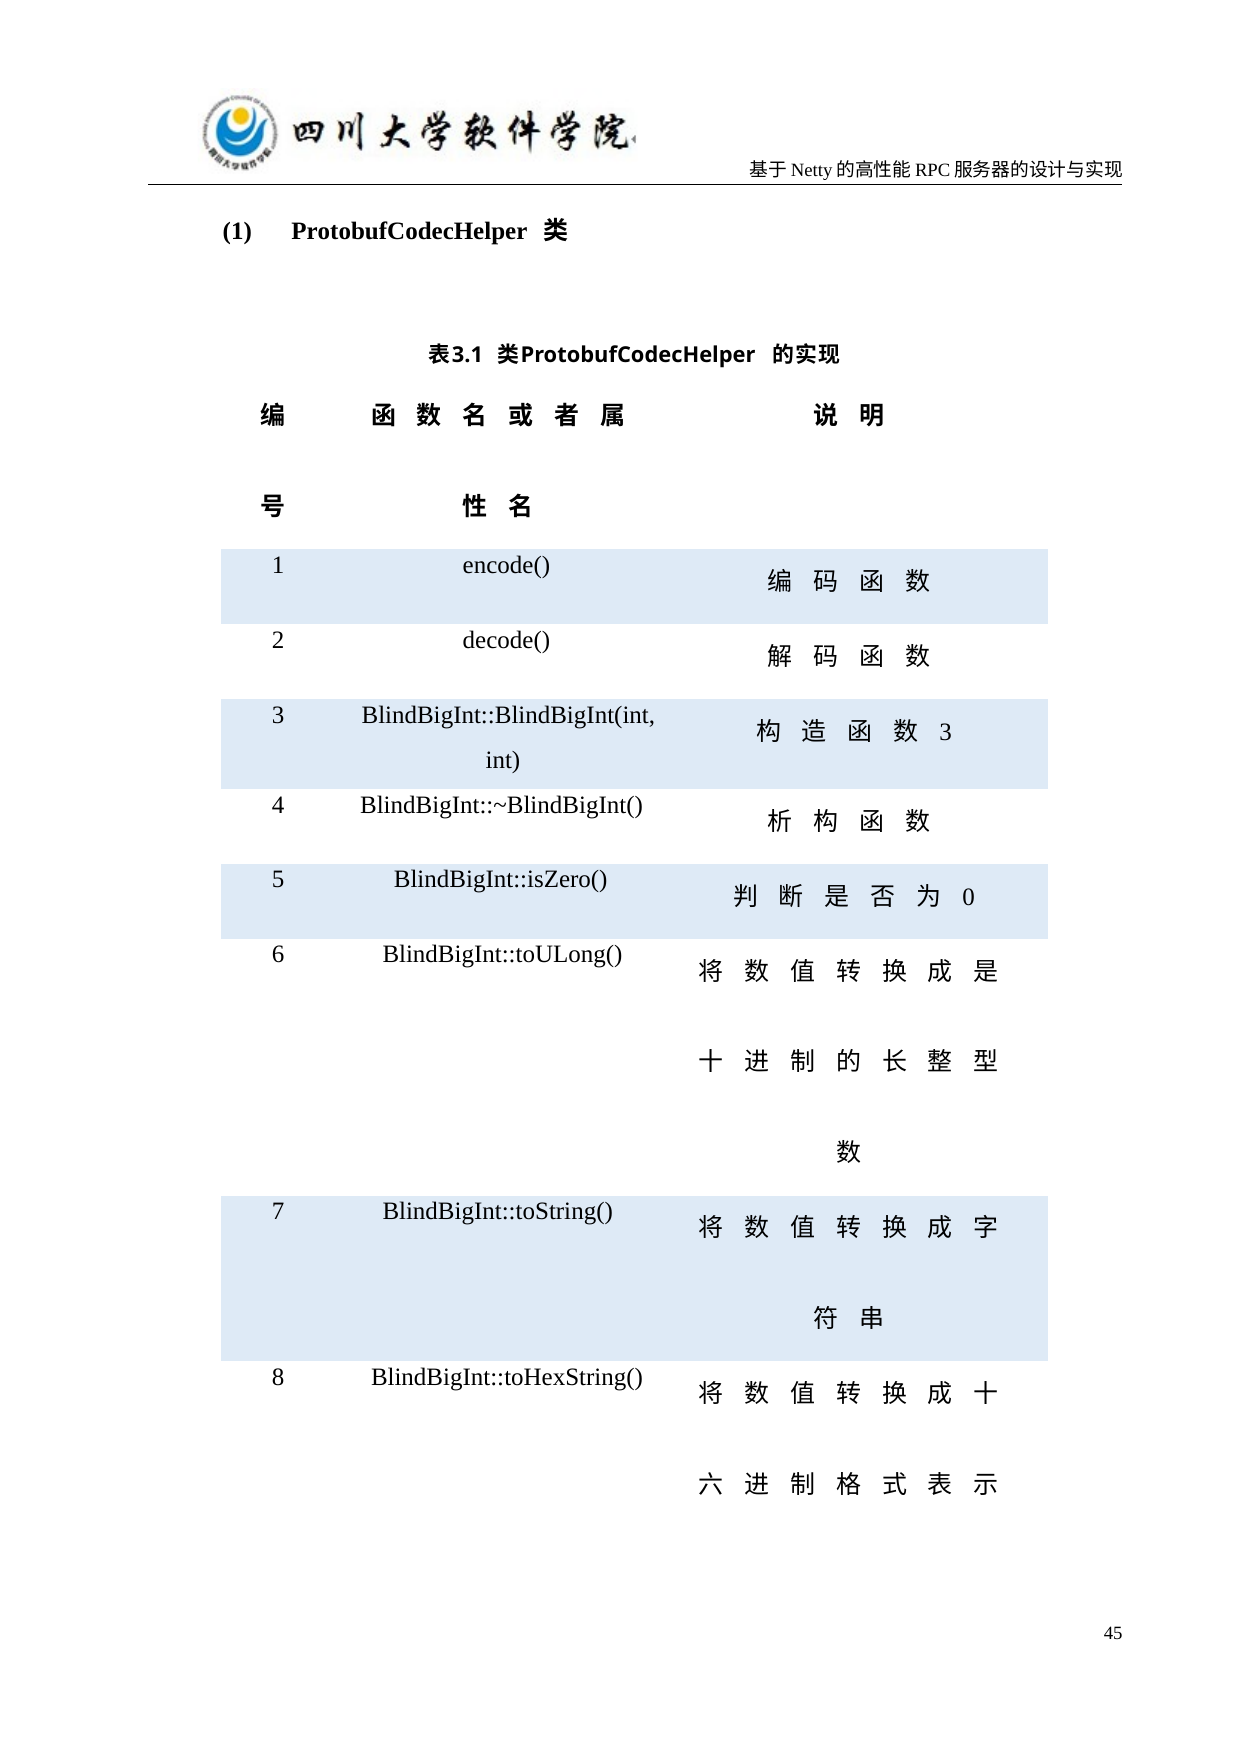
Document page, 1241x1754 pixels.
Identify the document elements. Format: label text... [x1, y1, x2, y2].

list ProtobufCodecHelper类 [154, 198, 1116, 259]
table_cell 7 [221, 1196, 332, 1361]
table_cell 编码函数 [668, 549, 1048, 624]
table_cell BlindBigInt::~BlindBigInt() [332, 789, 668, 864]
table_cell encode() [332, 549, 668, 624]
list 表3.1 类ProtobufCodecHelper的实现 [154, 323, 1116, 383]
picture [197, 88, 639, 177]
table_cell 判断是否为0 [668, 864, 1048, 939]
table_cell 1 [221, 549, 332, 624]
table_cell 2 [221, 624, 332, 699]
table_cell BlindBigInt::isZero() [332, 864, 668, 939]
table_cell BlindBigInt::toULong() [332, 939, 668, 1196]
table_cell 3 [221, 699, 332, 789]
table_cell 5 [221, 864, 332, 939]
table_cell 将数值转换成是十进制的长整型数 [668, 939, 1048, 1196]
table_cell BlindBigInt::toString() [332, 1196, 668, 1361]
table_cell BlindBigInt::toHexString() [332, 1361, 668, 1513]
table_cell 6 [221, 939, 332, 1196]
table_cell 析构函数 [668, 789, 1048, 864]
table_cell 将数值转换成十六进制格式表示的字符串 [668, 1361, 1048, 1513]
table_header 说明 [668, 383, 1048, 549]
table_cell 4 [221, 789, 332, 864]
table_cell 解码函数 [668, 624, 1048, 699]
table_cell 构造函数3 [668, 699, 1048, 789]
table_cell decode() [332, 624, 668, 699]
table_header 函数名或者属性名 [332, 383, 668, 549]
table_cell 8 [221, 1361, 332, 1513]
table_header 编号 [221, 383, 332, 549]
table_cell 将数值转换成字符串 [668, 1196, 1048, 1361]
table_cell BlindBigInt::BlindBigInt(int,int) [332, 699, 668, 789]
